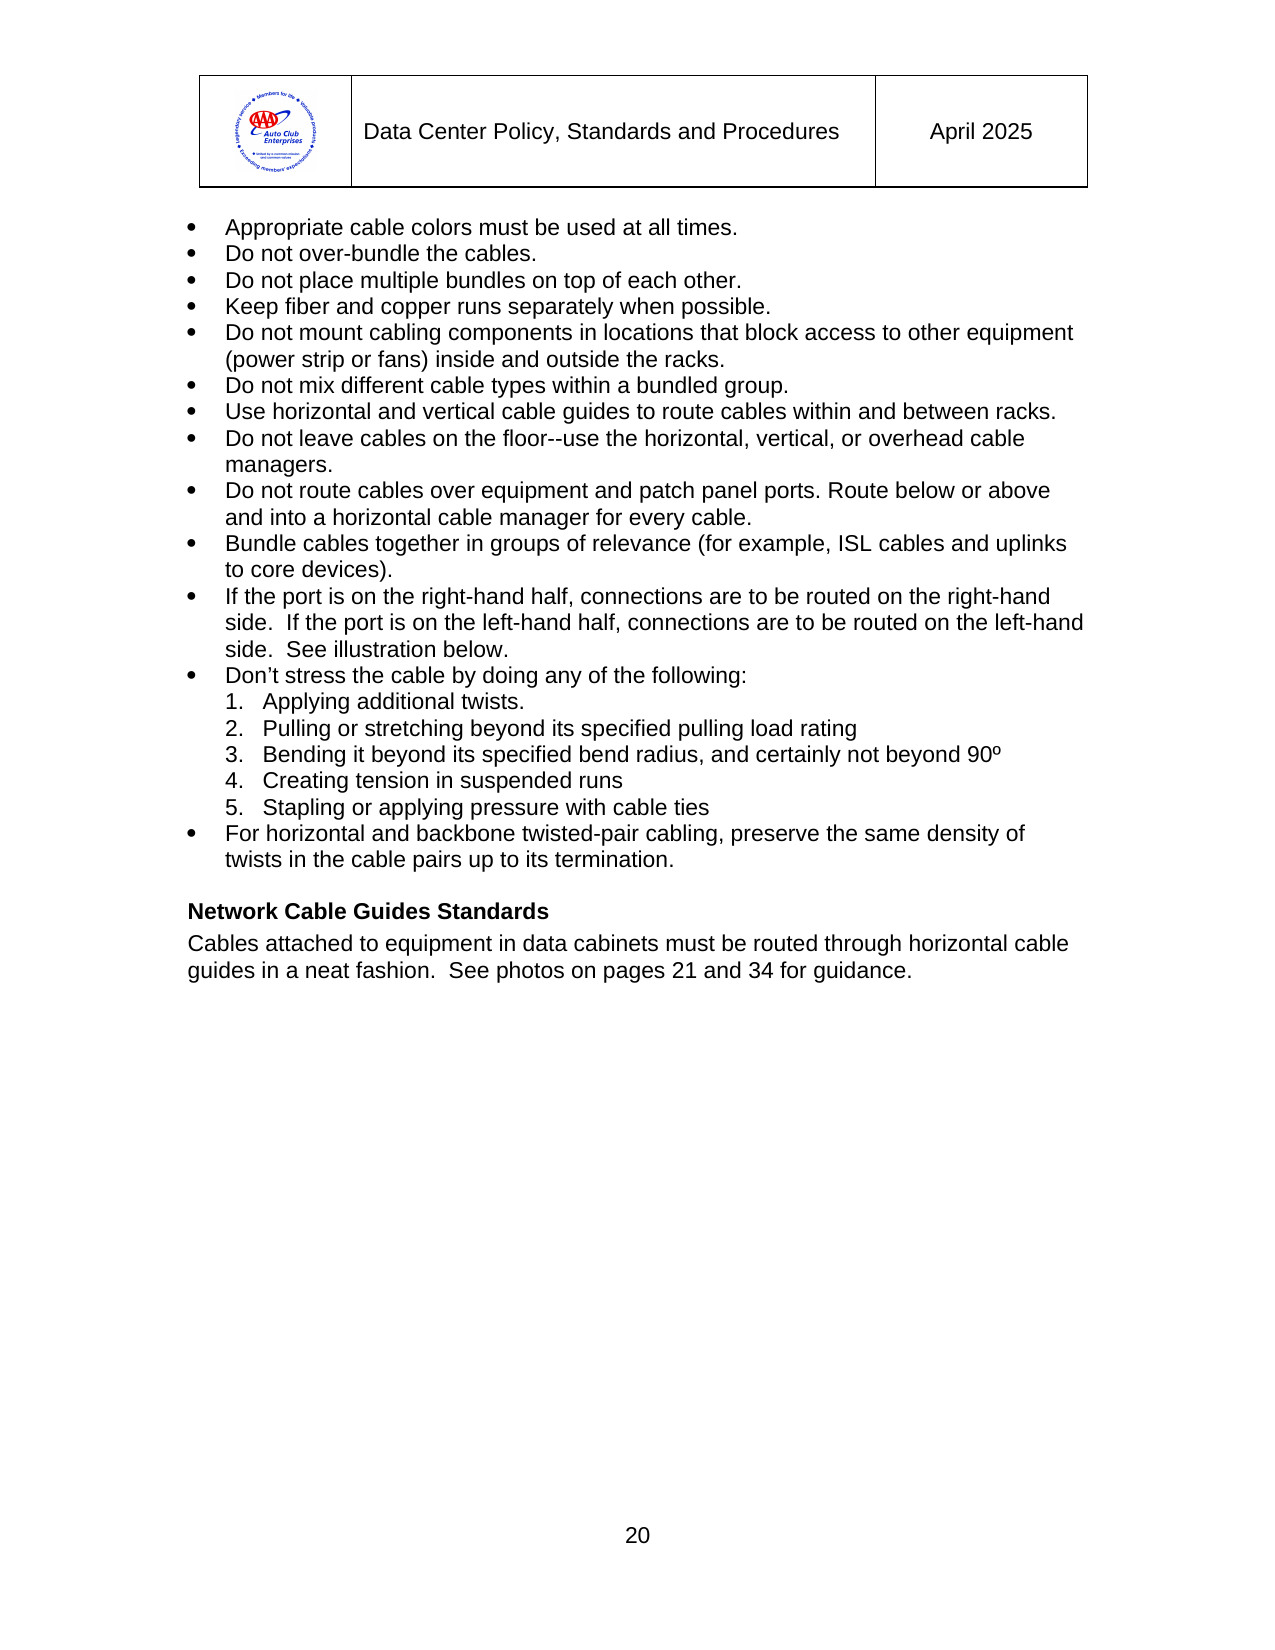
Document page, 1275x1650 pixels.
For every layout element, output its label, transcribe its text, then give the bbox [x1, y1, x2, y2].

text Appropriate cable colors must be used at all times. [187, 214, 1087, 240]
text Cables attached to equipment in data cabinets must be routed through horizontal cable guides in a neat fashion. See photos on pages 21 and 34 for guidance. [187, 930, 1087, 983]
text If the port is on the right-hand half, connections are to be routed on the right-hand side. If the port is on the left-hand half, connections are to be routed on the left-hand side. See illustration below. [187, 583, 1087, 662]
list Stapling or applying pressure with cable ties [225, 794, 1087, 820]
list Applying additional twists. [225, 688, 1087, 714]
text Bundle cables together in groups of relevance (for example, ISL cables and uplinks to core devices). [187, 530, 1087, 583]
text Do not over-bundle the cables. [187, 240, 1087, 267]
text Use horizontal and vertical cable guides to route cables within and between racks. [187, 398, 1087, 425]
list Creating tension in suspended runs [225, 767, 1087, 794]
text Keep fiber and copper runs separately when possible. [187, 293, 1087, 319]
text Do not leave cables on the floor--use the horizontal, vertical, or overhead cable managers. [187, 425, 1087, 477]
subtitle Network Cable Guides Standards [187, 898, 1087, 924]
text Do not place multiple bundles on top of each other. [187, 267, 1087, 293]
picture [234, 90, 317, 173]
list Pulling or stretching beyond its specified pulling load rating [225, 714, 1087, 741]
text For horizontal and backbone twisted-pair cabling, preserve the same density of twists in the cable pairs up to its termination. [187, 820, 1087, 873]
list Bending it beyond its specified bend radius, and certainly not beyond 90º [225, 741, 1087, 767]
text Do not route cables over equipment and patch panel ports. Route below or above and into a horizontal cable manager for every cable. [187, 477, 1087, 530]
text Do not mount cabling components in locations that block access to other equipment (power strip or fans) inside and outside the racks. [187, 319, 1087, 372]
text Don’t stress the cable by doing any of the following: [187, 662, 1087, 688]
text Do not mix different cable types within a bundled group. [187, 372, 1087, 398]
